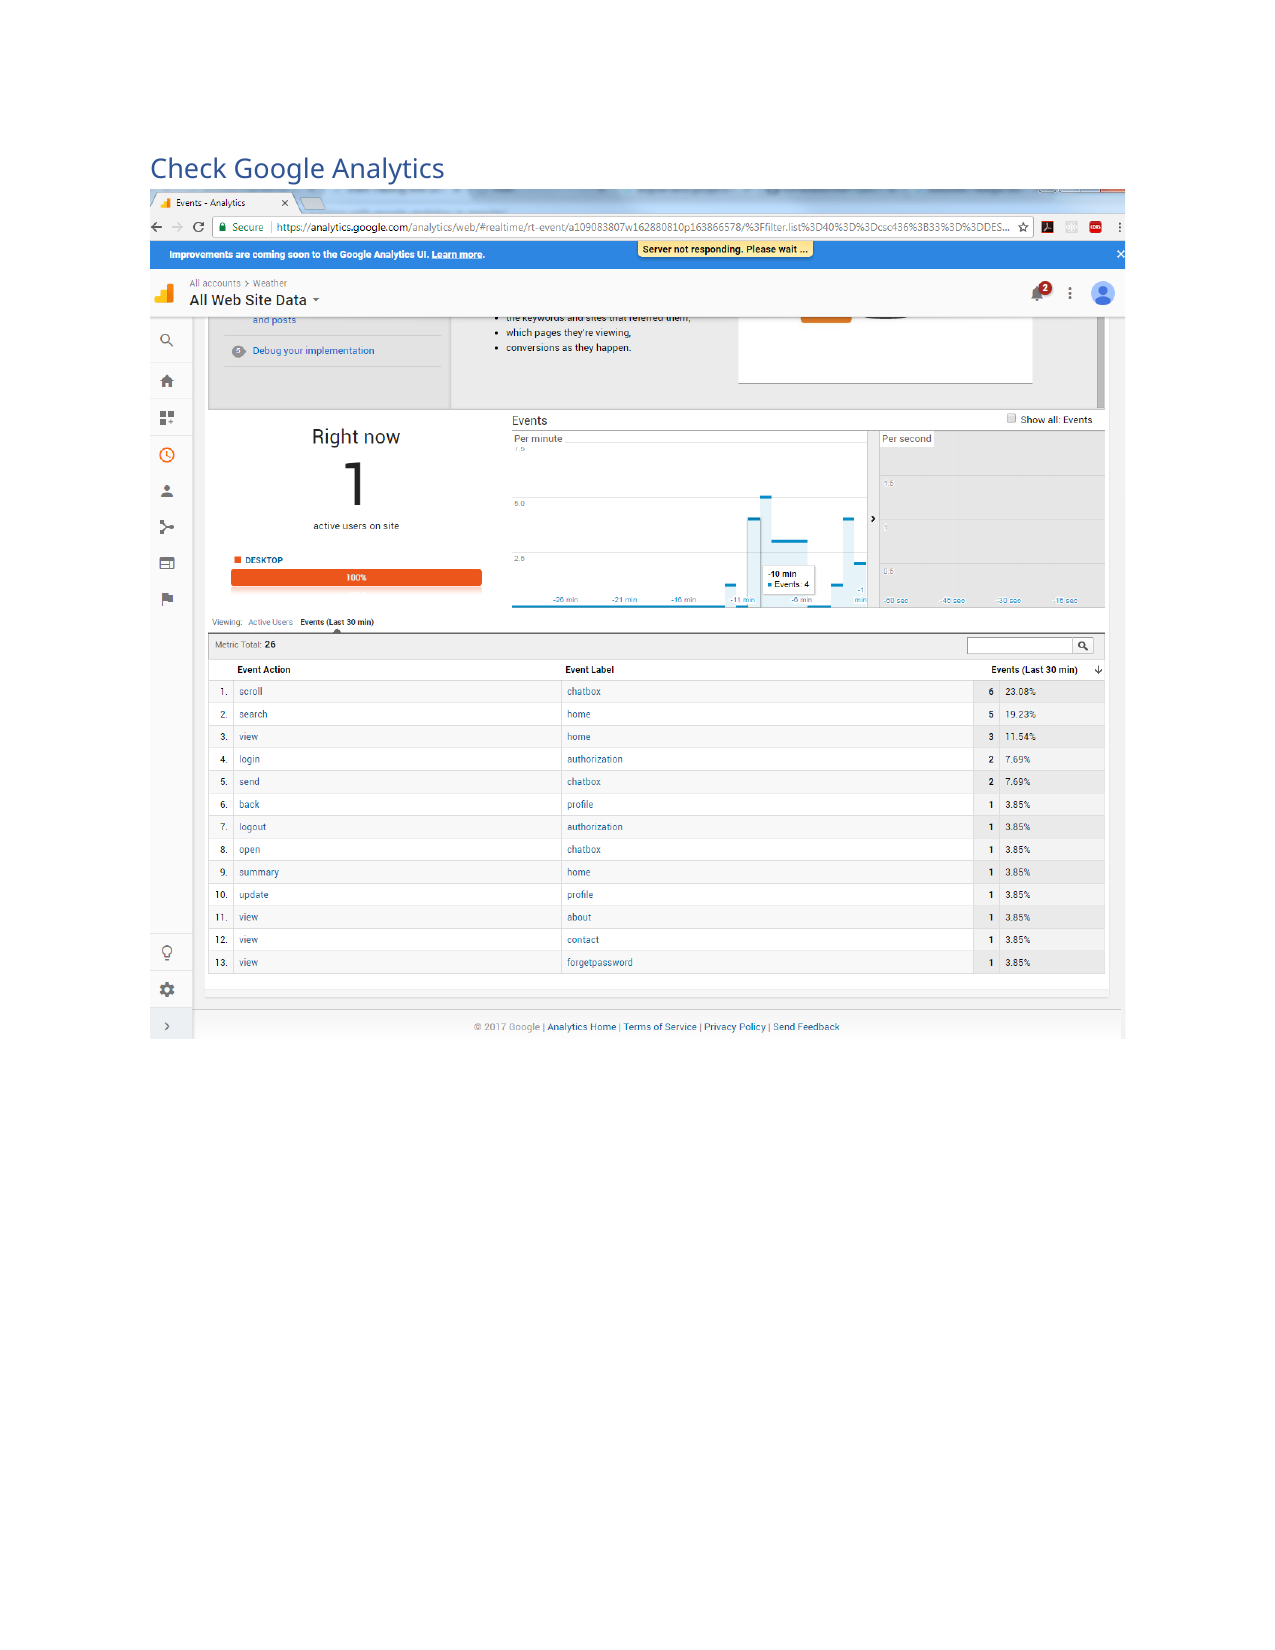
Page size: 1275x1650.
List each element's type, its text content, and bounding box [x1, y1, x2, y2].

picture [150, 189, 1125, 1039]
subtitle Check Google Analytics [150, 150, 1125, 187]
